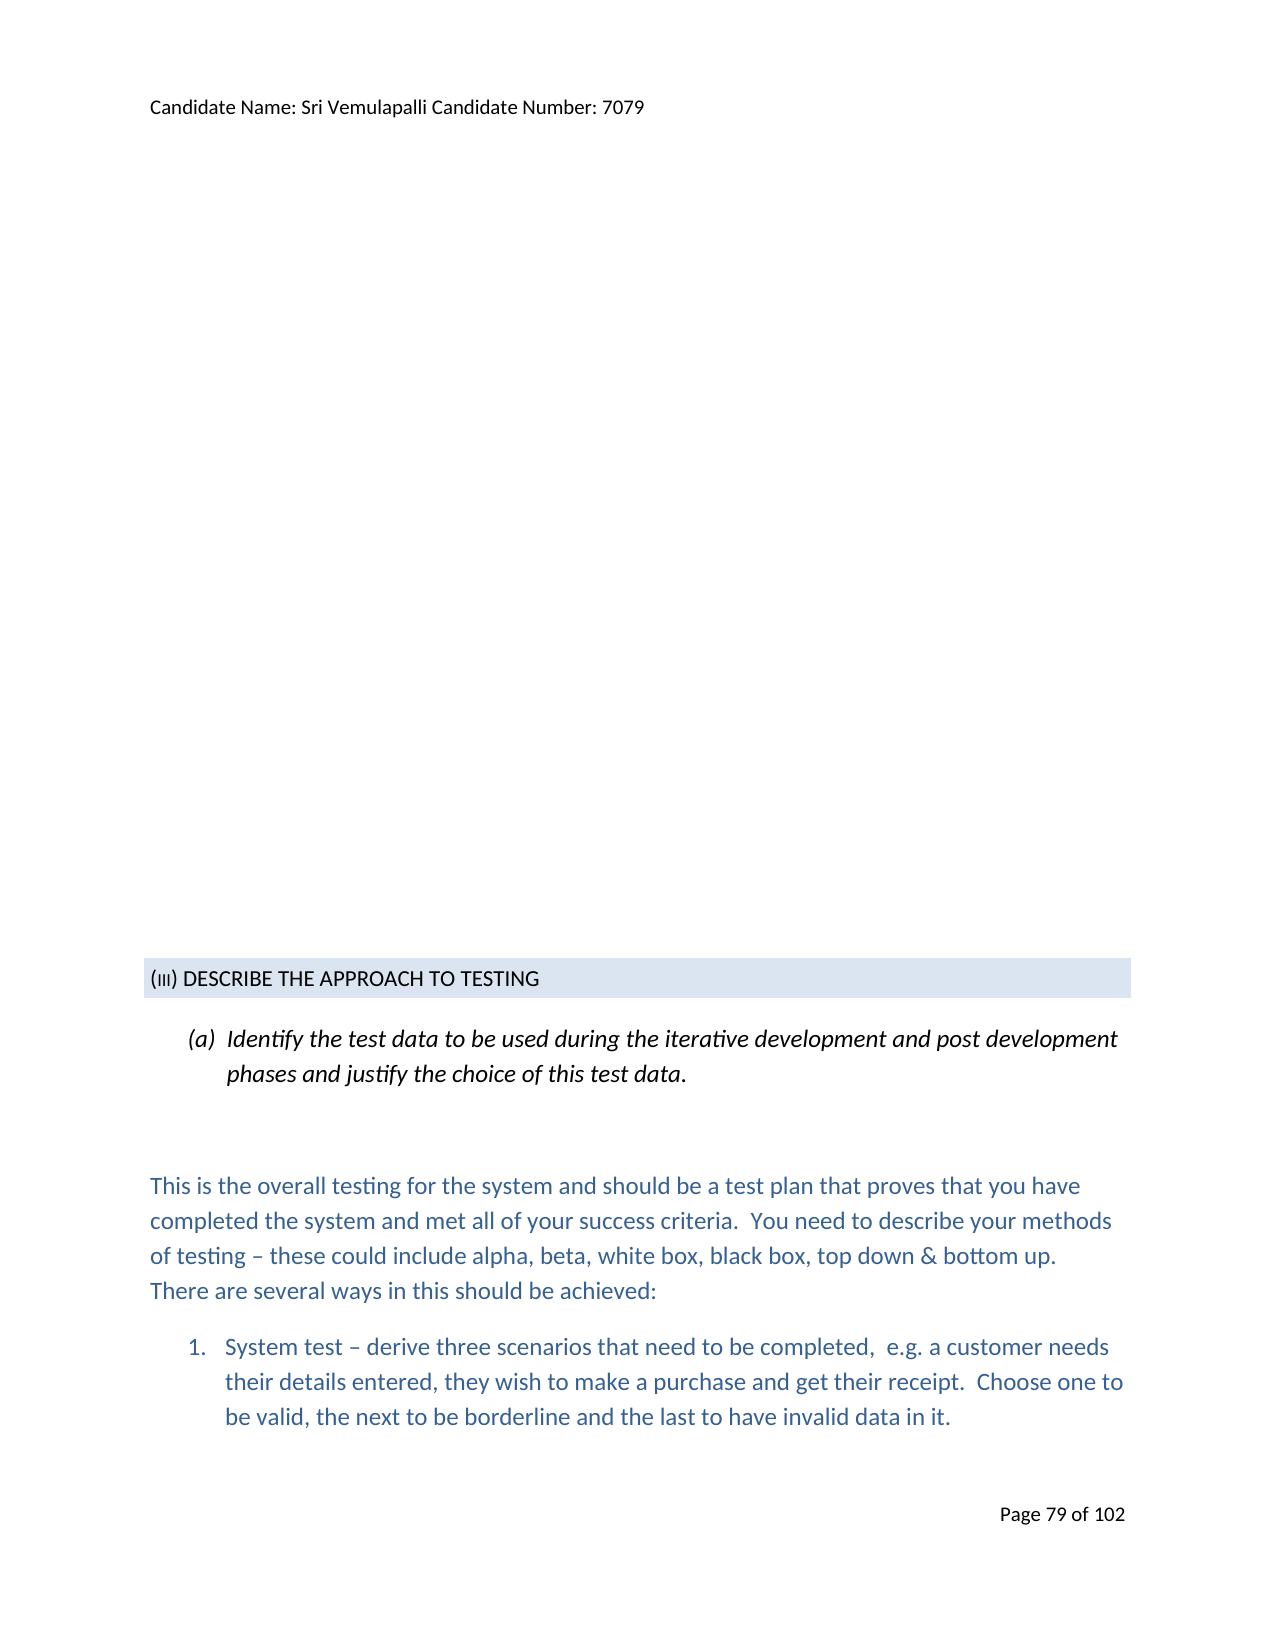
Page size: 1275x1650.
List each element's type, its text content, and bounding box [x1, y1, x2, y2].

list Identify the test data to be used during the iterative development and post development phases and justify the choice of this test data. [187, 1023, 1125, 1089]
text This is the overall testing for the system and should be a test plan that proves that you have completed the system and met all of your success criteria. You need to describe your methods of testing – these could include alpha, beta, white box, black box, top down & bottom up. There are several ways in this should be achieved: [150, 1170, 1125, 1305]
subtitle (iii) DESCRIBE THE APPROACH TO TESTING [150, 964, 1125, 992]
list System test – derive three scenarios that need to be completed, e.g. a customer needs their details entered, they wish to make a purchase and get their receipt. Choose one to be valid, the next to be borderline and the last to have invalid data in it. [187, 1331, 1125, 1431]
